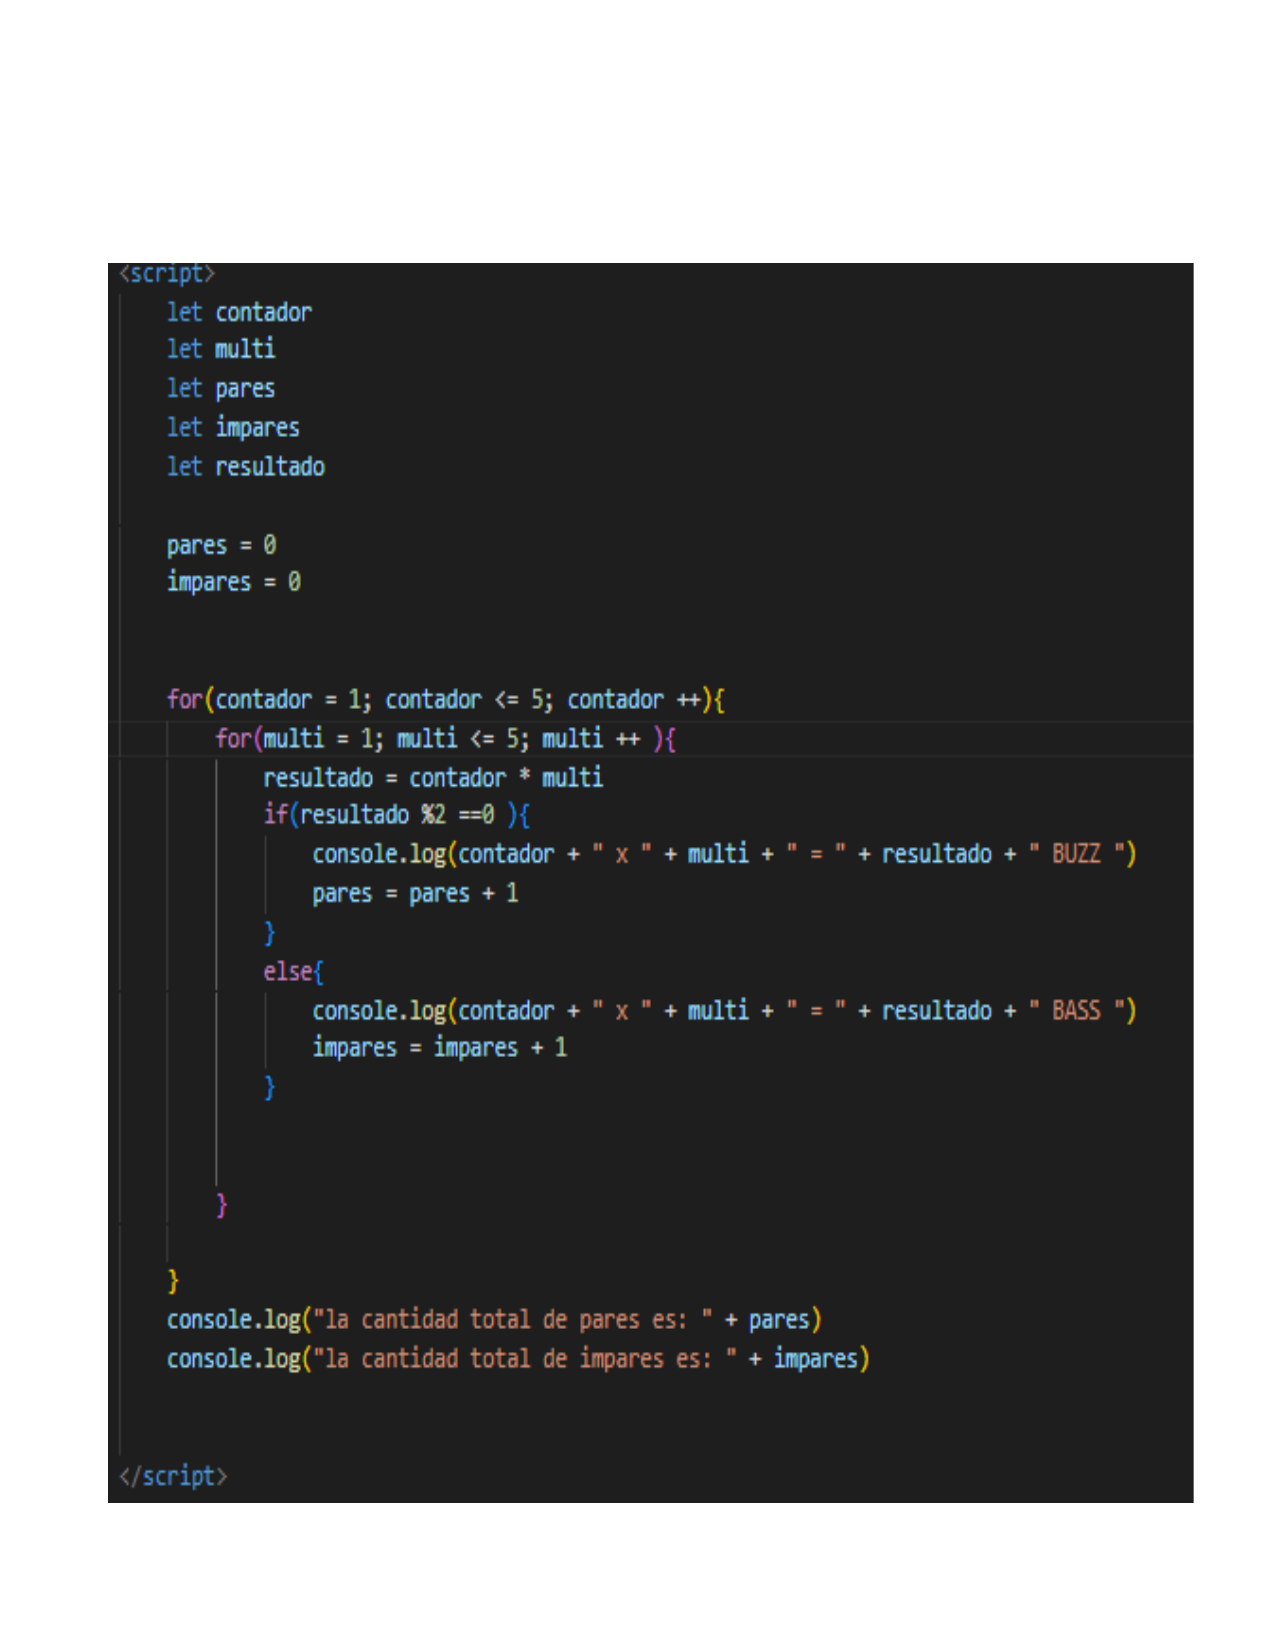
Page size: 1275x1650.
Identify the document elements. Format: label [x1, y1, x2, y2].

picture [108, 263, 1194, 1503]
